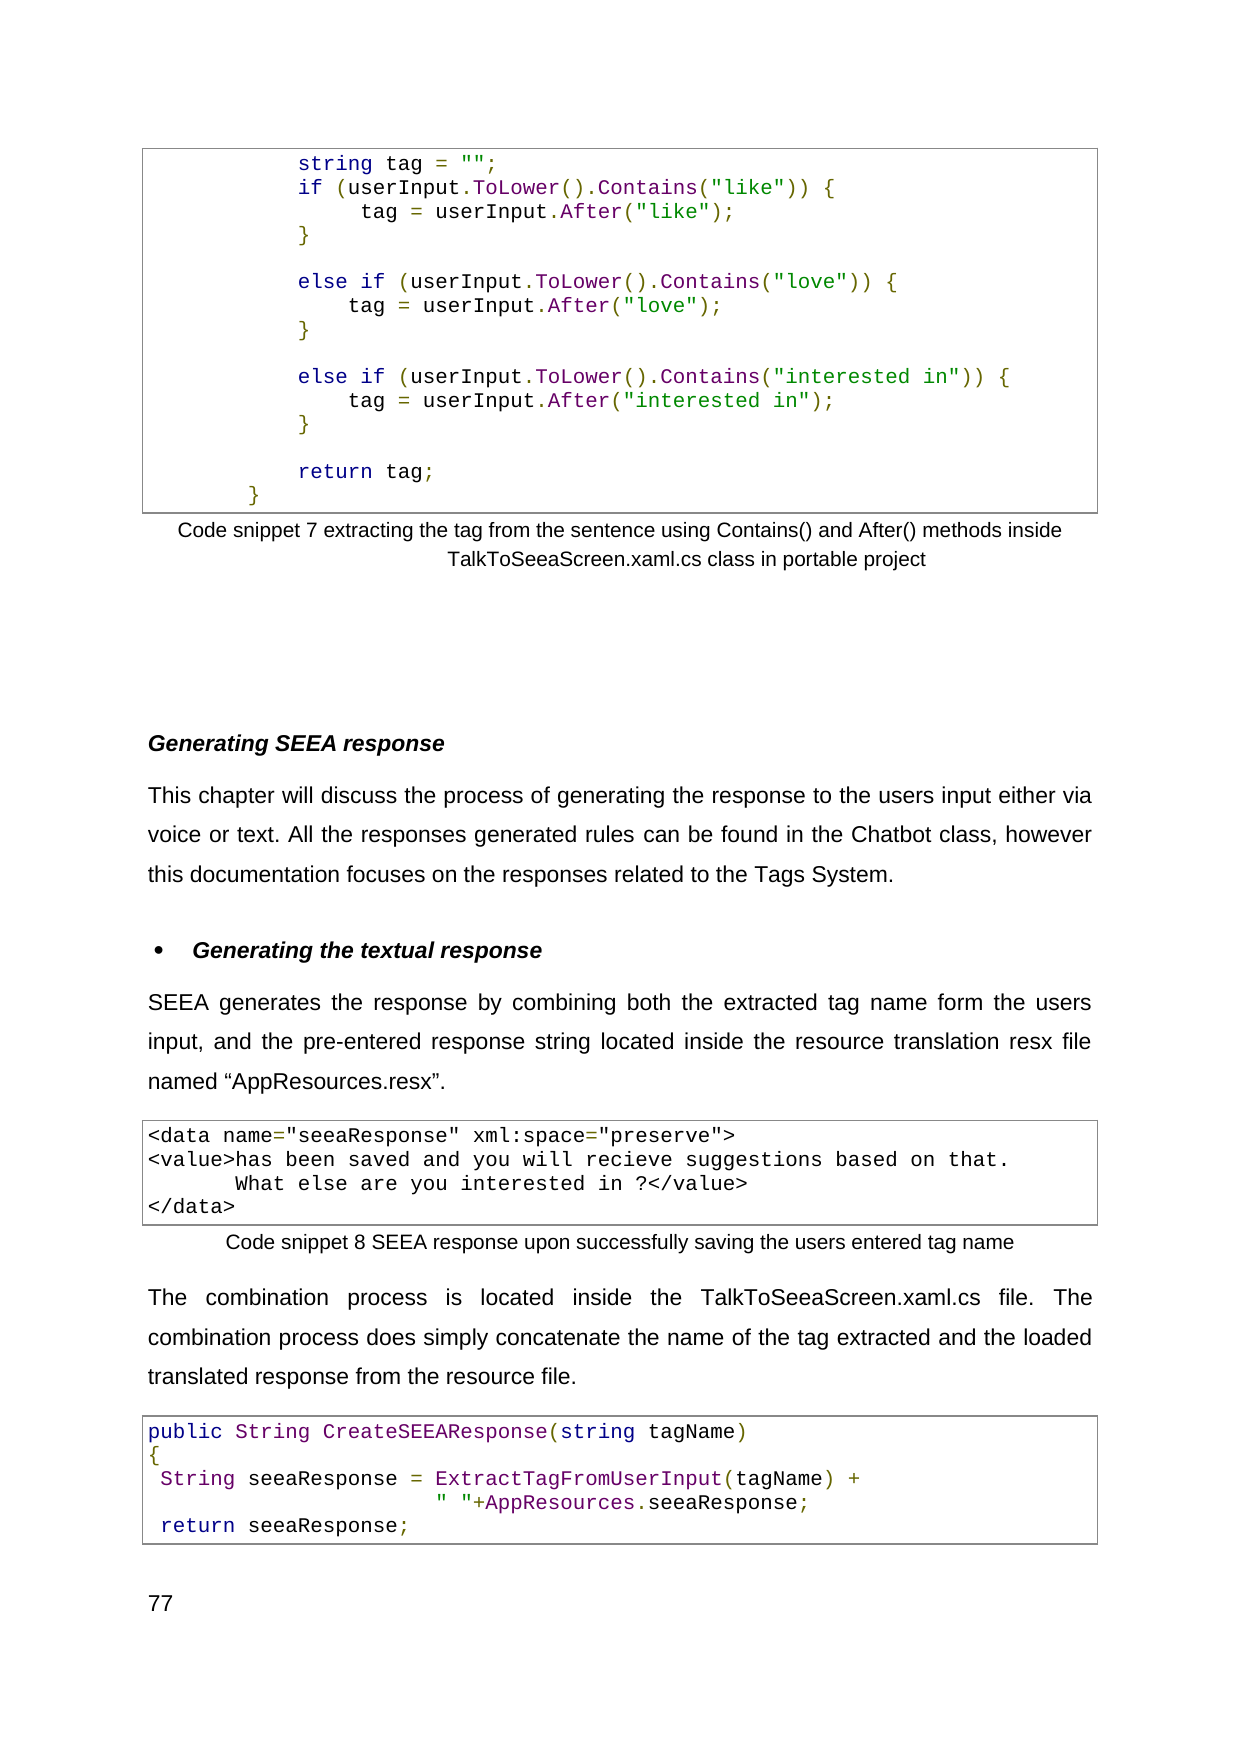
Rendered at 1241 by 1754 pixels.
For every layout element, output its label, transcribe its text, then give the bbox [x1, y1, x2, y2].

text This chapter will discuss the process of generating the response to the users input either via voice or text. All the responses generated rules can be found in the Chatbot class, however this documentation focuses on the responses related to the Tags System. [148, 782, 1093, 887]
subtitle Generating SEEA response [148, 730, 1093, 757]
text What else are you interested in ?</value> [148, 1173, 1093, 1191]
text </data> [143, 1191, 1097, 1224]
text } [148, 319, 1093, 342]
text tag = userInput.After("love"); [148, 295, 1093, 319]
text The combination process is located inside the TalkToSeeaScreen.xaml.cs file. The combination process does simply concatenate the name of the tag extracted and the loaded translated response from the resource file. [148, 1284, 1093, 1389]
text } [148, 224, 1093, 248]
text String seeaResponse = ExtractTagFromUserInput(tagName) + [148, 1468, 1093, 1492]
text return seeaResponse; [143, 1510, 1097, 1543]
text Code snippet 7 extracting the tag from the sentence using Contains() and After() methods inside TalkToSeeaScreen.xaml.cs class in portable project [148, 514, 1093, 572]
text public String CreateSEEAResponse(string tagName) [143, 1417, 1097, 1444]
text } [143, 479, 1097, 512]
text SEEA generates the response by combining both the extracted tag name form the users input, and the pre-entered response string located inside the resource translation resx file named “AppResources.resx”. [148, 989, 1093, 1094]
text if (userInput.ToLower().Contains("like")) { [148, 177, 1093, 201]
text <value>has been saved and you will recieve suggestions based on that. [148, 1149, 1093, 1173]
text string tag = ""; [143, 149, 1097, 177]
text " "+AppResources.seeaResponse; [148, 1492, 1093, 1510]
text <data name="seeaResponse" xml:space="preserve"> [143, 1121, 1097, 1149]
text tag = userInput.After("like"); [148, 201, 1093, 224]
subtitle Generating the textual response [154, 937, 1093, 964]
text return tag; [148, 461, 1093, 479]
text tag = userInput.After("interested in"); [148, 390, 1093, 413]
text else if (userInput.ToLower().Contains("interested in")) { [148, 366, 1093, 390]
text Code snippet 8 SEEA response upon successfully saving the users entered tag name [148, 1226, 1093, 1255]
text else if (userInput.ToLower().Contains("love")) { [148, 272, 1093, 295]
text { [148, 1444, 1093, 1468]
text } [148, 413, 1093, 437]
